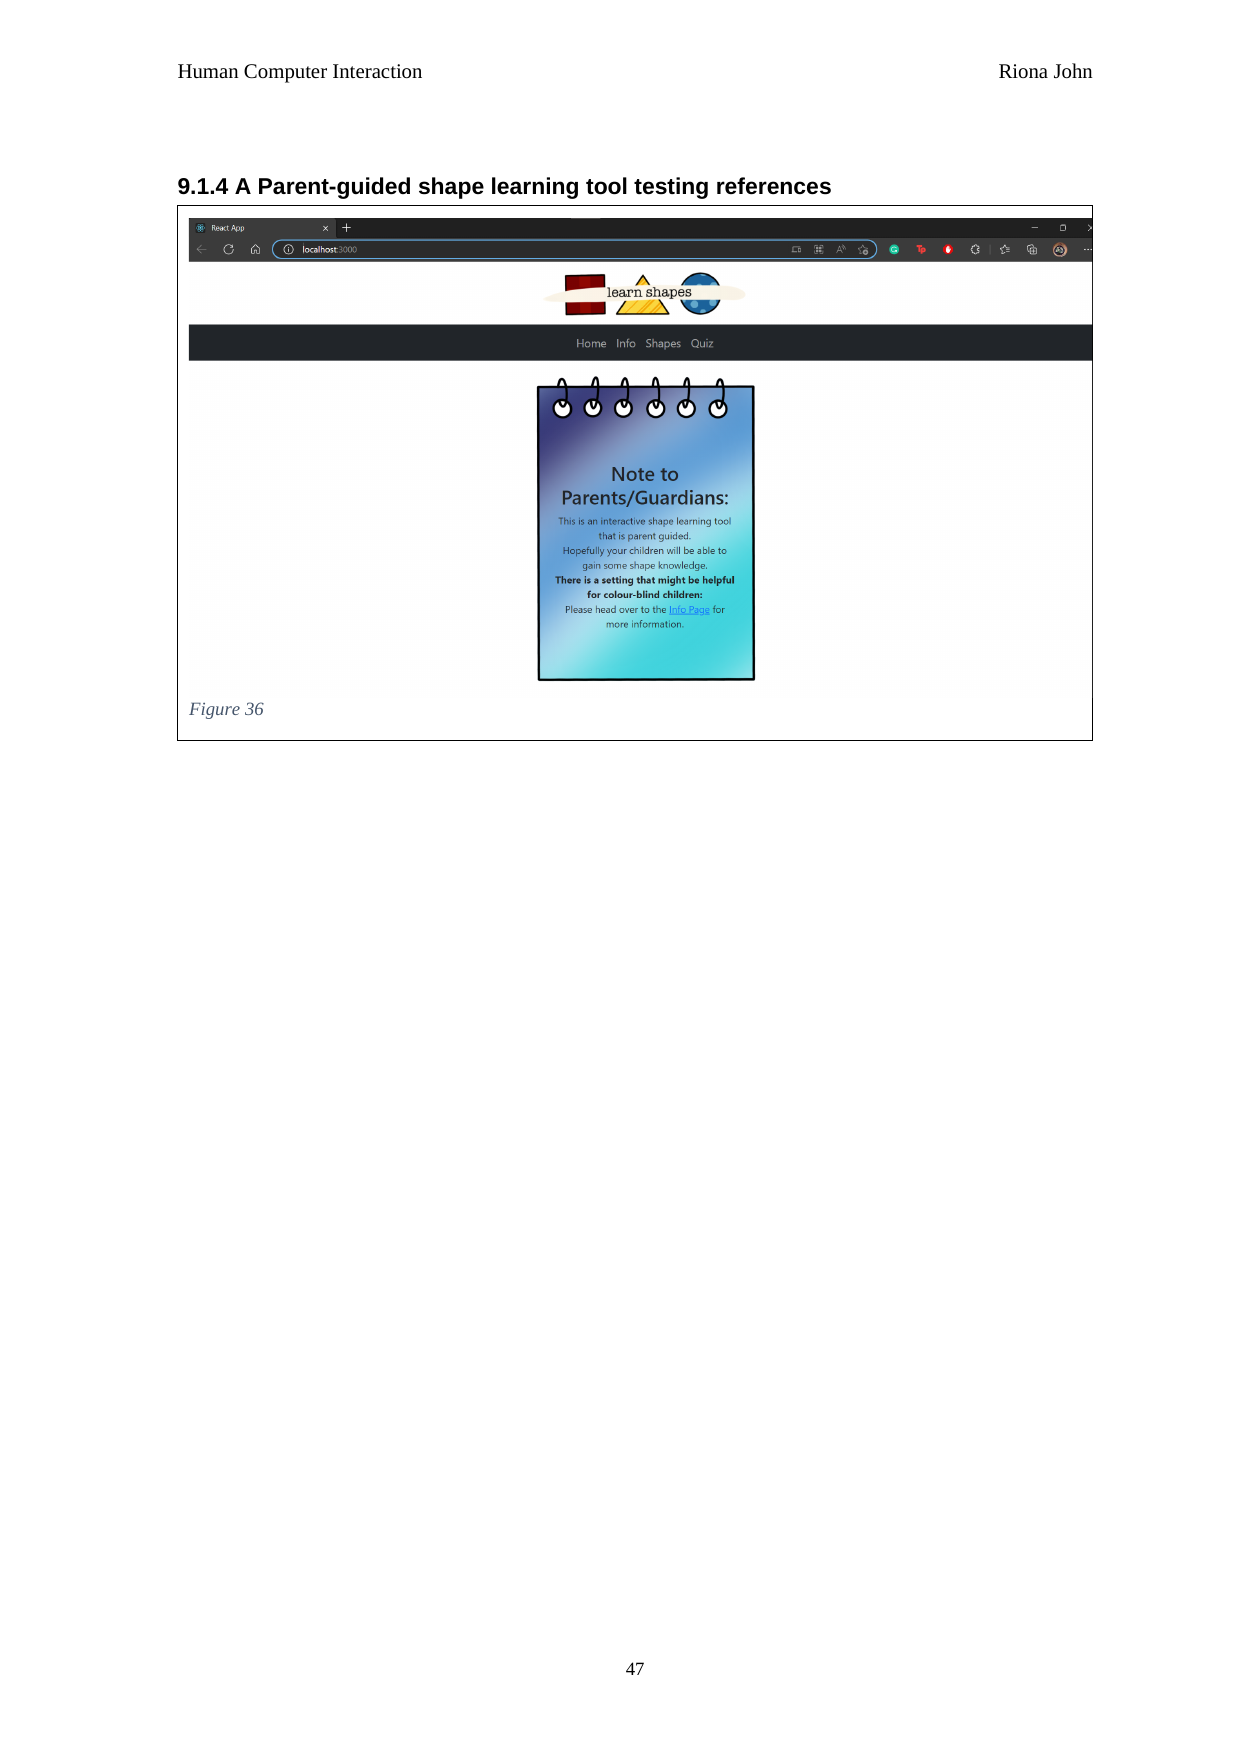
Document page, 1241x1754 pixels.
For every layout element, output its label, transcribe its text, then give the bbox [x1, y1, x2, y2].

subtitle 9.1.4 A Parent-guided shape learning tool testing references [177, 173, 1092, 199]
picture [188, 218, 1093, 698]
table_header Figure 36 [178, 206, 1092, 740]
